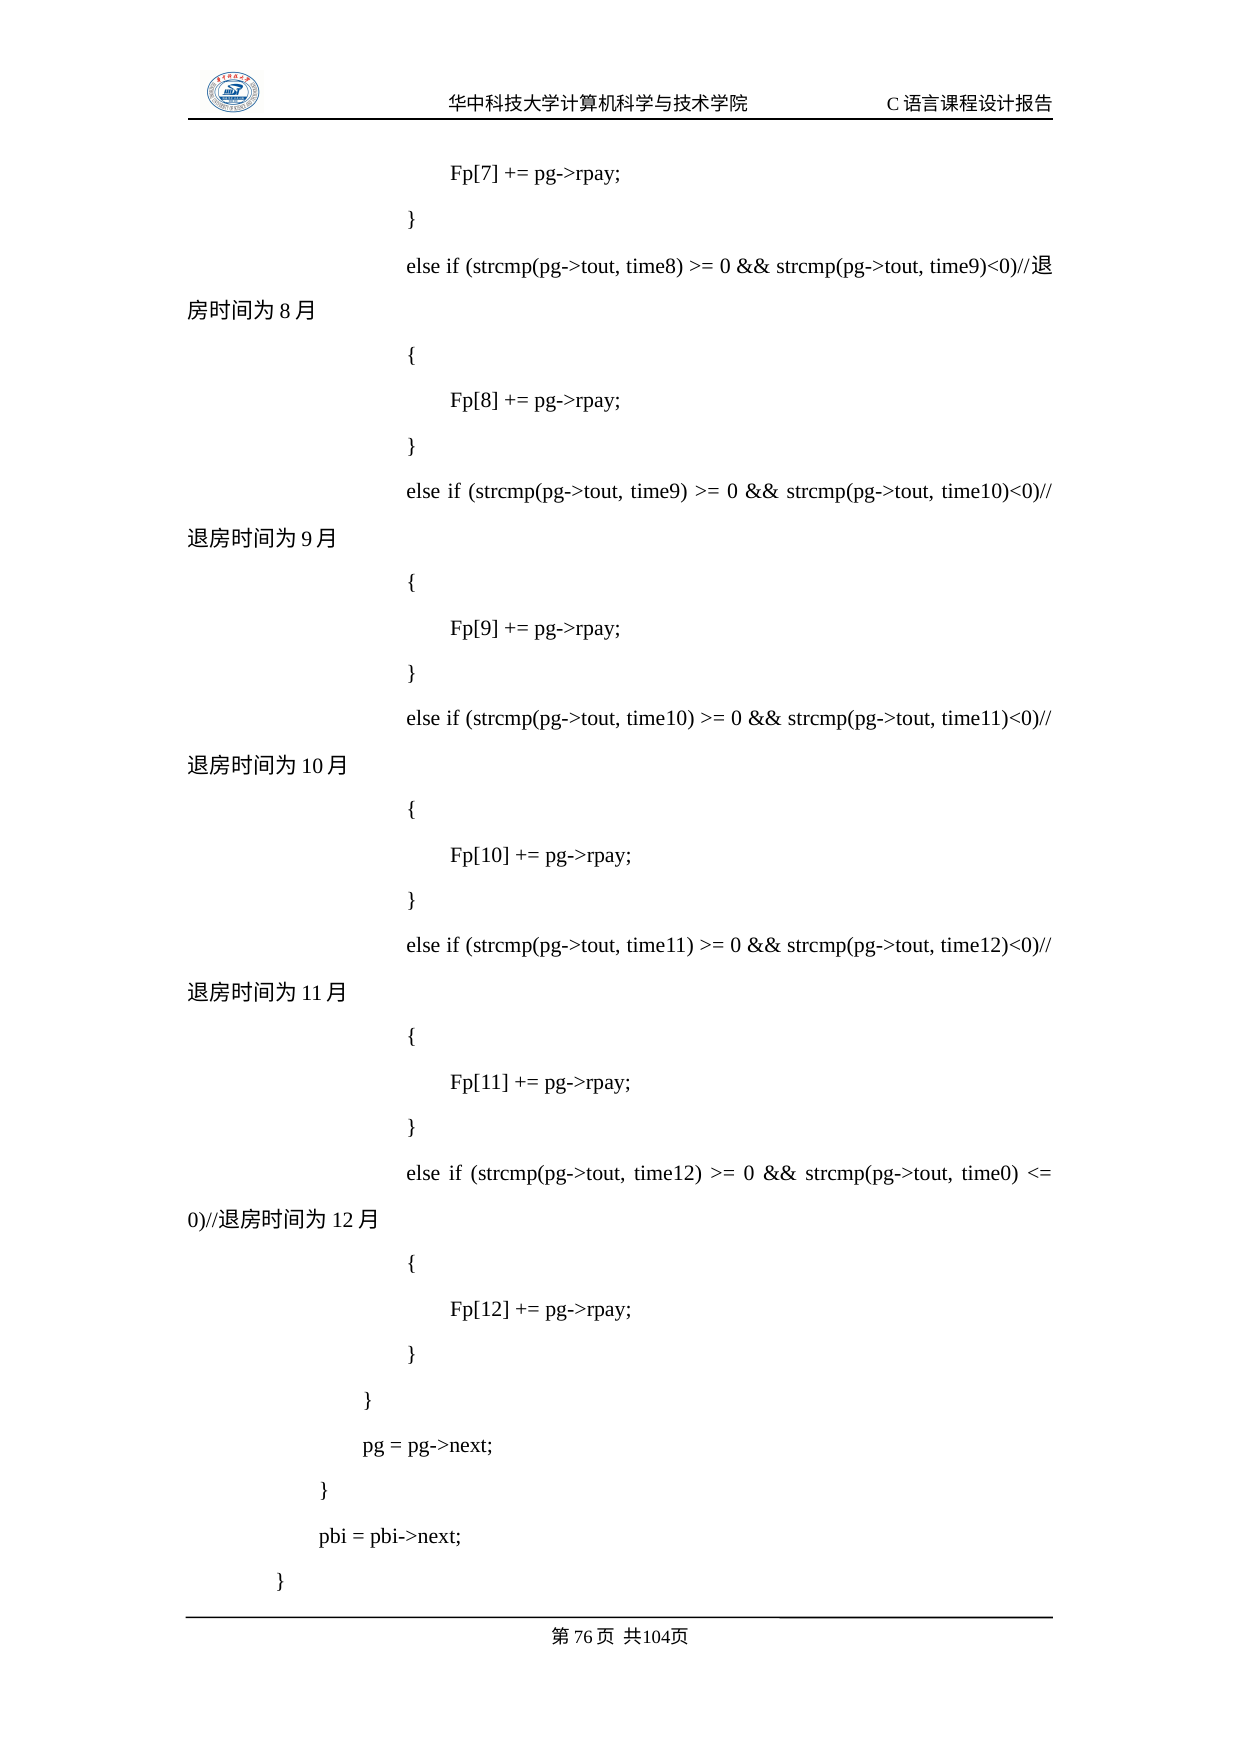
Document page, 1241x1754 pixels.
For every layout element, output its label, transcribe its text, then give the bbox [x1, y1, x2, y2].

text else if (strcmp(pg->tout, time8) >= 0 && strcmp(pg->tout, time9)<0)//退房时间为8月 [187, 241, 1053, 332]
text } [187, 1331, 1053, 1377]
text } [187, 650, 1053, 695]
text Fp[9] += pg->rpay; [187, 604, 1053, 650]
text { [187, 559, 1053, 604]
text pg = pg->next; [187, 1422, 1053, 1467]
text else if (strcmp(pg->tout, time10) >= 0 && strcmp(pg->tout, time11)<0)//退房时间为10月 [187, 695, 1053, 786]
text } [187, 1104, 1053, 1149]
text } [187, 877, 1053, 922]
text { [187, 332, 1053, 377]
text } [187, 423, 1053, 468]
text { [187, 1240, 1053, 1286]
text else if (strcmp(pg->tout, time9) >= 0 && strcmp(pg->tout, time10)<0)//退房时间为9月 [187, 468, 1053, 559]
text Fp[10] += pg->rpay; [187, 832, 1053, 877]
picture [200, 70, 264, 113]
text Fp[12] += pg->rpay; [187, 1286, 1053, 1331]
text Fp[8] += pg->rpay; [187, 377, 1053, 423]
text pbi = pbi->next; [187, 1513, 1053, 1558]
text else if (strcmp(pg->tout, time12) >= 0 && strcmp(pg->tout, time0) <= 0)//退房时间为12月 [187, 1149, 1053, 1240]
text else if (strcmp(pg->tout, time11) >= 0 && strcmp(pg->tout, time12)<0)//退房时间为11月 [187, 922, 1053, 1013]
text } [187, 1377, 1053, 1422]
text { [187, 786, 1053, 832]
text Fp[7] += pg->rpay; [187, 150, 1053, 196]
text } [187, 196, 1053, 241]
text { [187, 1013, 1053, 1059]
text Fp[11] += pg->rpay; [187, 1059, 1053, 1104]
text } [187, 1558, 1053, 1604]
text } [187, 1467, 1053, 1513]
